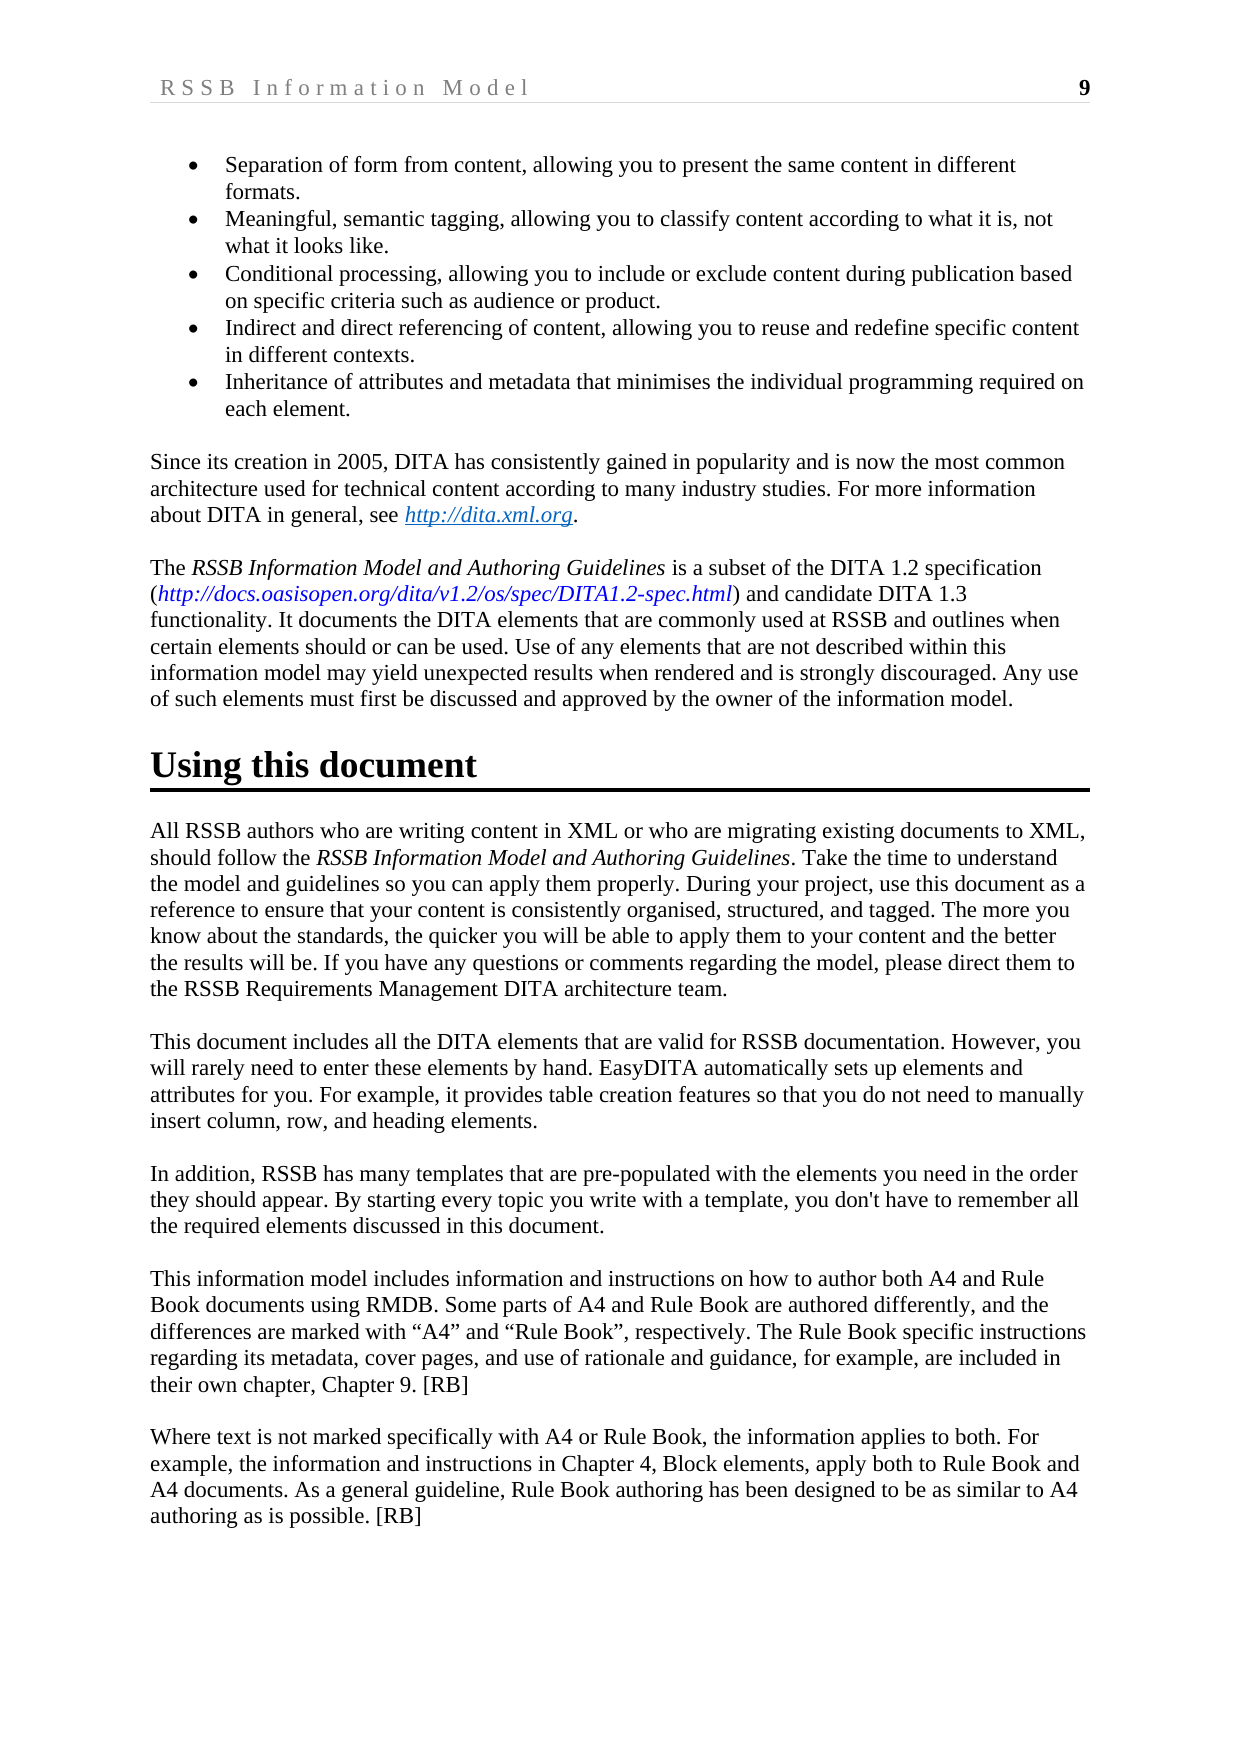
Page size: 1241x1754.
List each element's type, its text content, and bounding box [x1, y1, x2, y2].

text All RSSB authors who are writing content in XML or who are migrating existing documents to XML, should follow the RSSB Information Model and Authoring Guidelines. Take the time to understand the model and guidelines so you can apply them properly. During your project, use this document as a reference to ensure that your content is consistently organised, structured, and tagged. The more you know about the standards, the quicker you will be able to apply them to your content and the better the results will be. If you have any questions or comments regarding the model, please direct them to the RSSB Requirements Management DITA architecture team. [150, 817, 1090, 1002]
text Where text is not marked specifically with A4 or Rule Book, the information applies to both. For example, the information and instructions in Chapter 4, Block elements, apply both to Rule Book and A4 documents. As a general guideline, Rule Book authoring has been designed to be as similar to A4 authoring as is possible. [RB] [150, 1423, 1090, 1529]
text The RSSB Information Model and Authoring Guidelines is a subset of the DITA 1.2 specification (http://docs.oasisopen.org/dita/v1.2/os/spec/DITA1.2-spec.html) and candidate DITA 1.3 functionality. It documents the DITA elements that are commonly used at RSSB and outlines when certain elements should or can be used. Use of any elements that are not described within this information model may yield unexpected results when rendered and is strongly discouraged. Any use of such elements must first be discussed and approved by the owner of the information model. [150, 554, 1090, 712]
text This document includes all the DITA elements that are valid for RSSB documentation. However, you will rarely need to enter these elements by hand. EasyDITA automatically sets up elements and attributes for you. For example, it provides table creation features so that you do not need to manually insert column, row, and heading elements. [150, 1028, 1090, 1133]
list Separation of form from content, allowing you to present the same content in different formats. [187, 150, 1090, 204]
text In addition, RSSB has many templates that are pre-populated with the elements you need in the order they should appear. By starting every topic you write with a template, you don't have to remember all the required elements discussed in this document. [150, 1160, 1090, 1239]
text Since its creation in 2005, DITA has consistently gained in popularity and is now the most common architecture used for technical content according to many industry studies. For more information about DITA in general, see http://dita.xml.org. [150, 448, 1090, 527]
text This information model includes information and instructions on how to author both A4 and Rule Book documents using RMDB. Some parts of A4 and Rule Book are authored differently, and the differences are marked with “A4” and “Rule Book”, respectively. The Rule Book specific instructions regarding its metadata, cover pages, and use of rationale and guidance, for example, are included in their own chapter, Chapter 9. [RB] [150, 1265, 1090, 1397]
list Conditional processing, allowing you to include or exclude content during publication based on specific criteria such as audience or product. [187, 259, 1090, 313]
subtitle Using this document [150, 742, 1090, 788]
list Inheritance of attributes and metadata that minimises the individual programming required on each element. [187, 367, 1090, 422]
list Meaningful, semantic tagging, allowing you to classify content according to what it is, not what it looks like. [187, 204, 1090, 259]
list Indirect and direct referencing of content, allowing you to reuse and redefine specific content in different contexts. [187, 313, 1090, 367]
